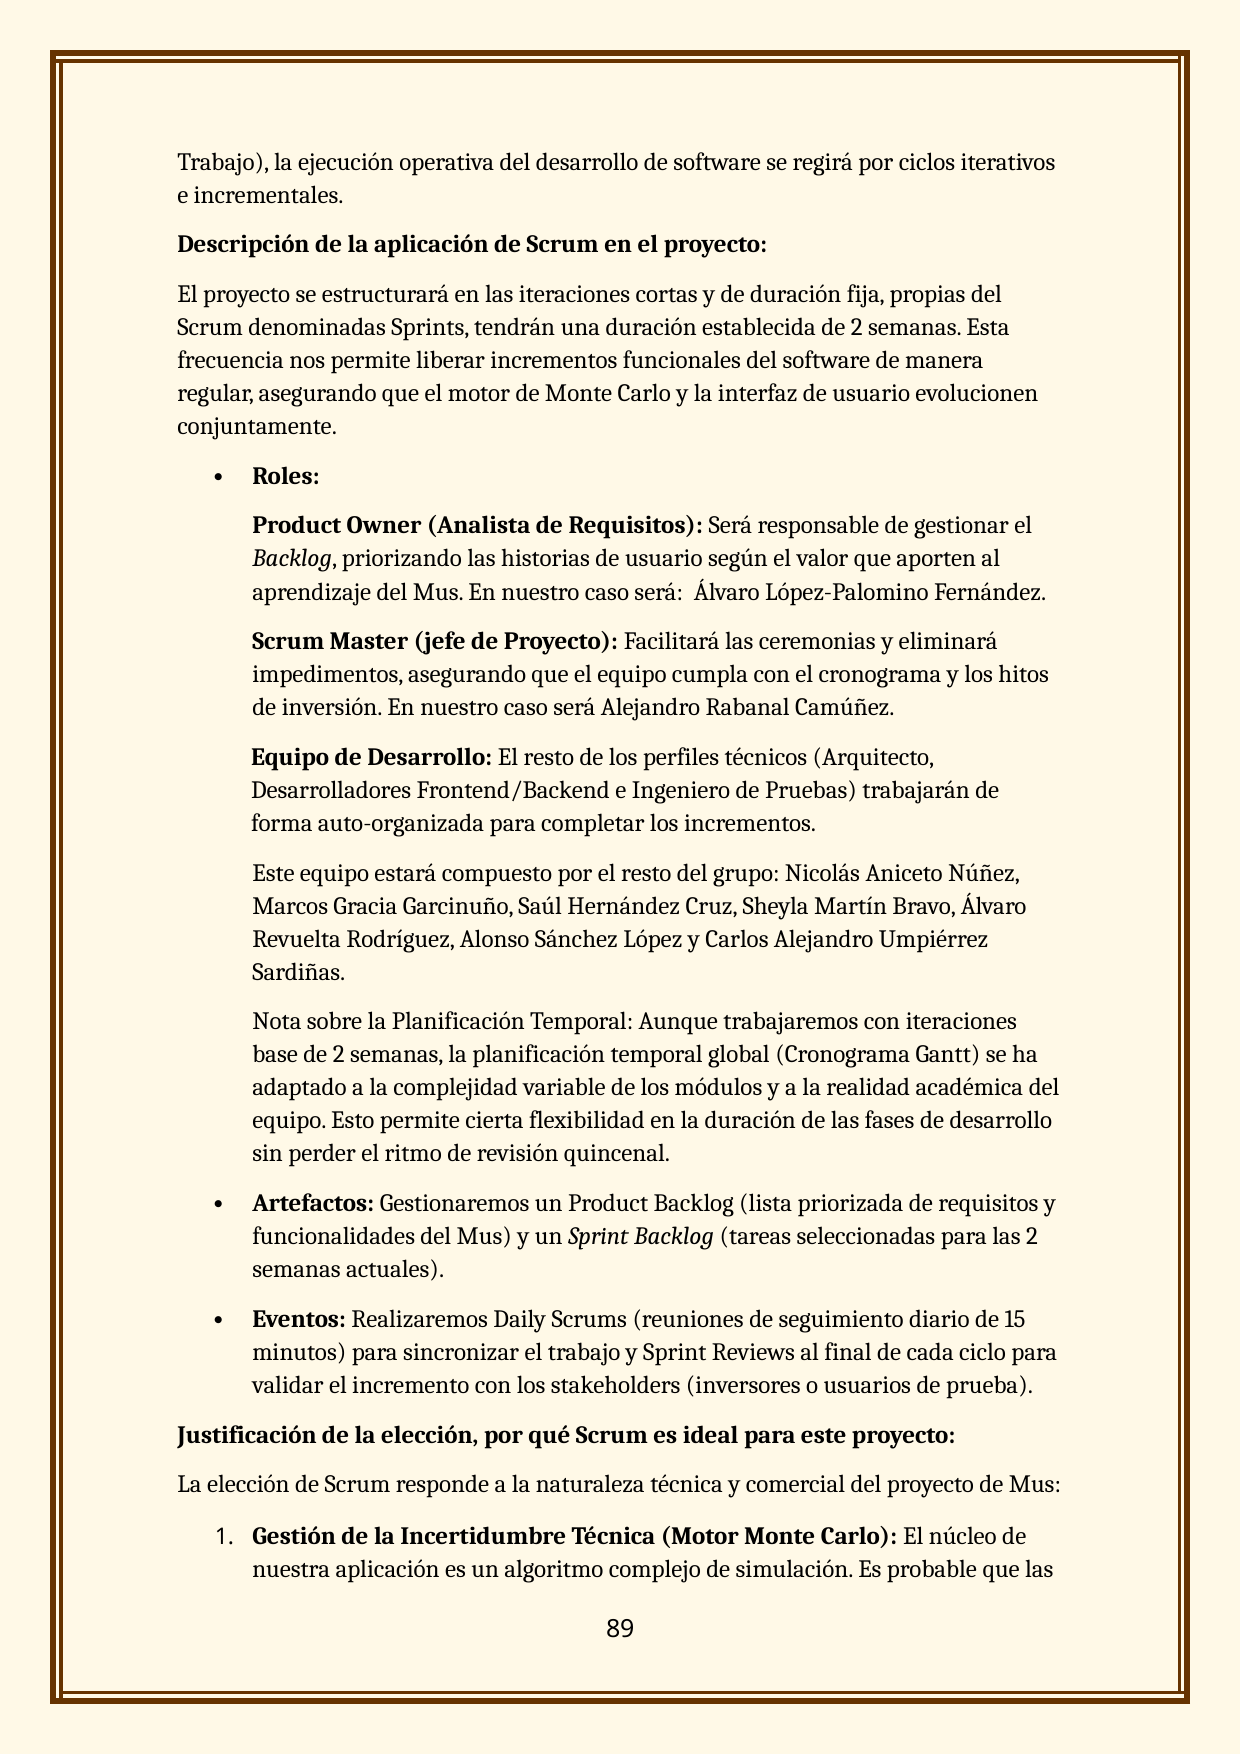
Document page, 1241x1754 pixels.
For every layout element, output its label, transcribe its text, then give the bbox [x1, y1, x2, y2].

text Scrum Master (jefe de Proyecto): Facilitará las ceremonias y eliminará impedimentos, asegurando que el equipo cumpla con el cronograma y los hitos de inversión. En nuestro caso será Alejandro Rabanal Camúñez. [252, 627, 1063, 722]
text Justificación de la elección, por qué Scrum es ideal para este proyecto: [177, 1421, 1063, 1449]
text Nota sobre la Planificación Temporal: Aunque trabajaremos con iteraciones base de 2 semanas, la planificación temporal global (Cronograma Gantt) se ha adaptado a la complejidad variable de los módulos y a la realidad académica del equipo. Esto permite cierta flexibilidad en la duración de las fases de desarrollo sin perder el ritmo de revisión quincenal. [252, 1007, 1063, 1168]
text El proyecto se estructurará en las iteraciones cortas y de duración fija, propias del Scrum denominadas Sprints, tendrán una duración establecida de 2 semanas. Esta frecuencia nos permite liberar incrementos funcionales del software de manera regular, asegurando que el motor de Monte Carlo y la interfaz de usuario evolucionen conjuntamente. [177, 280, 1063, 441]
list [214, 1520, 1063, 1584]
text Descripción de la aplicación de Scrum en el proyecto: [177, 230, 1063, 259]
text Equipo de Desarrollo: El resto de los perfiles técnicos (Arquitecto, Desarrolladores Frontend/Backend e Ingeniero de Pruebas) trabajarán de forma auto-organizada para completar los incrementos. [251, 743, 1063, 838]
list Artefactos: Gestionaremos un Product Backlog (lista priorizada de requisitos y funcionalidades del Mus) y un Sprint Backlog (tareas seleccionadas para las 2 semanas actuales). [214, 1189, 1063, 1284]
text Este equipo estará compuesto por el resto del grupo: Nicolás Aniceto Núñez, Marcos Gracia Garcinuño, Saúl Hernández Cruz, Sheyla Martín Bravo, Álvaro Revuelta Rodríguez, Alonso Sánchez López y Carlos Alejandro Umpiérrez Sardiñas. [252, 858, 1063, 986]
text Product Owner (Analista de Requisitos): Será responsable de gestionar el Backlog, priorizando las historias de usuario según el valor que aporten al aprendizaje del Mus. En nuestro caso será: Álvaro López-Palomino Fernández. [252, 511, 1063, 606]
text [177, 147, 1063, 209]
text La elección de Scrum responde a la naturaleza técnica y comercial del proyecto de Mus: [177, 1470, 1063, 1499]
list Eventos: Realizaremos Daily Scrums (reuniones de seguimiento diario de 15 minutos) para sincronizar el trabajo y Sprint Reviews al final de cada ciclo para validar el incremento con los stakeholders (inversores o usuarios de prueba). [214, 1305, 1063, 1399]
list Roles: [214, 462, 1063, 490]
